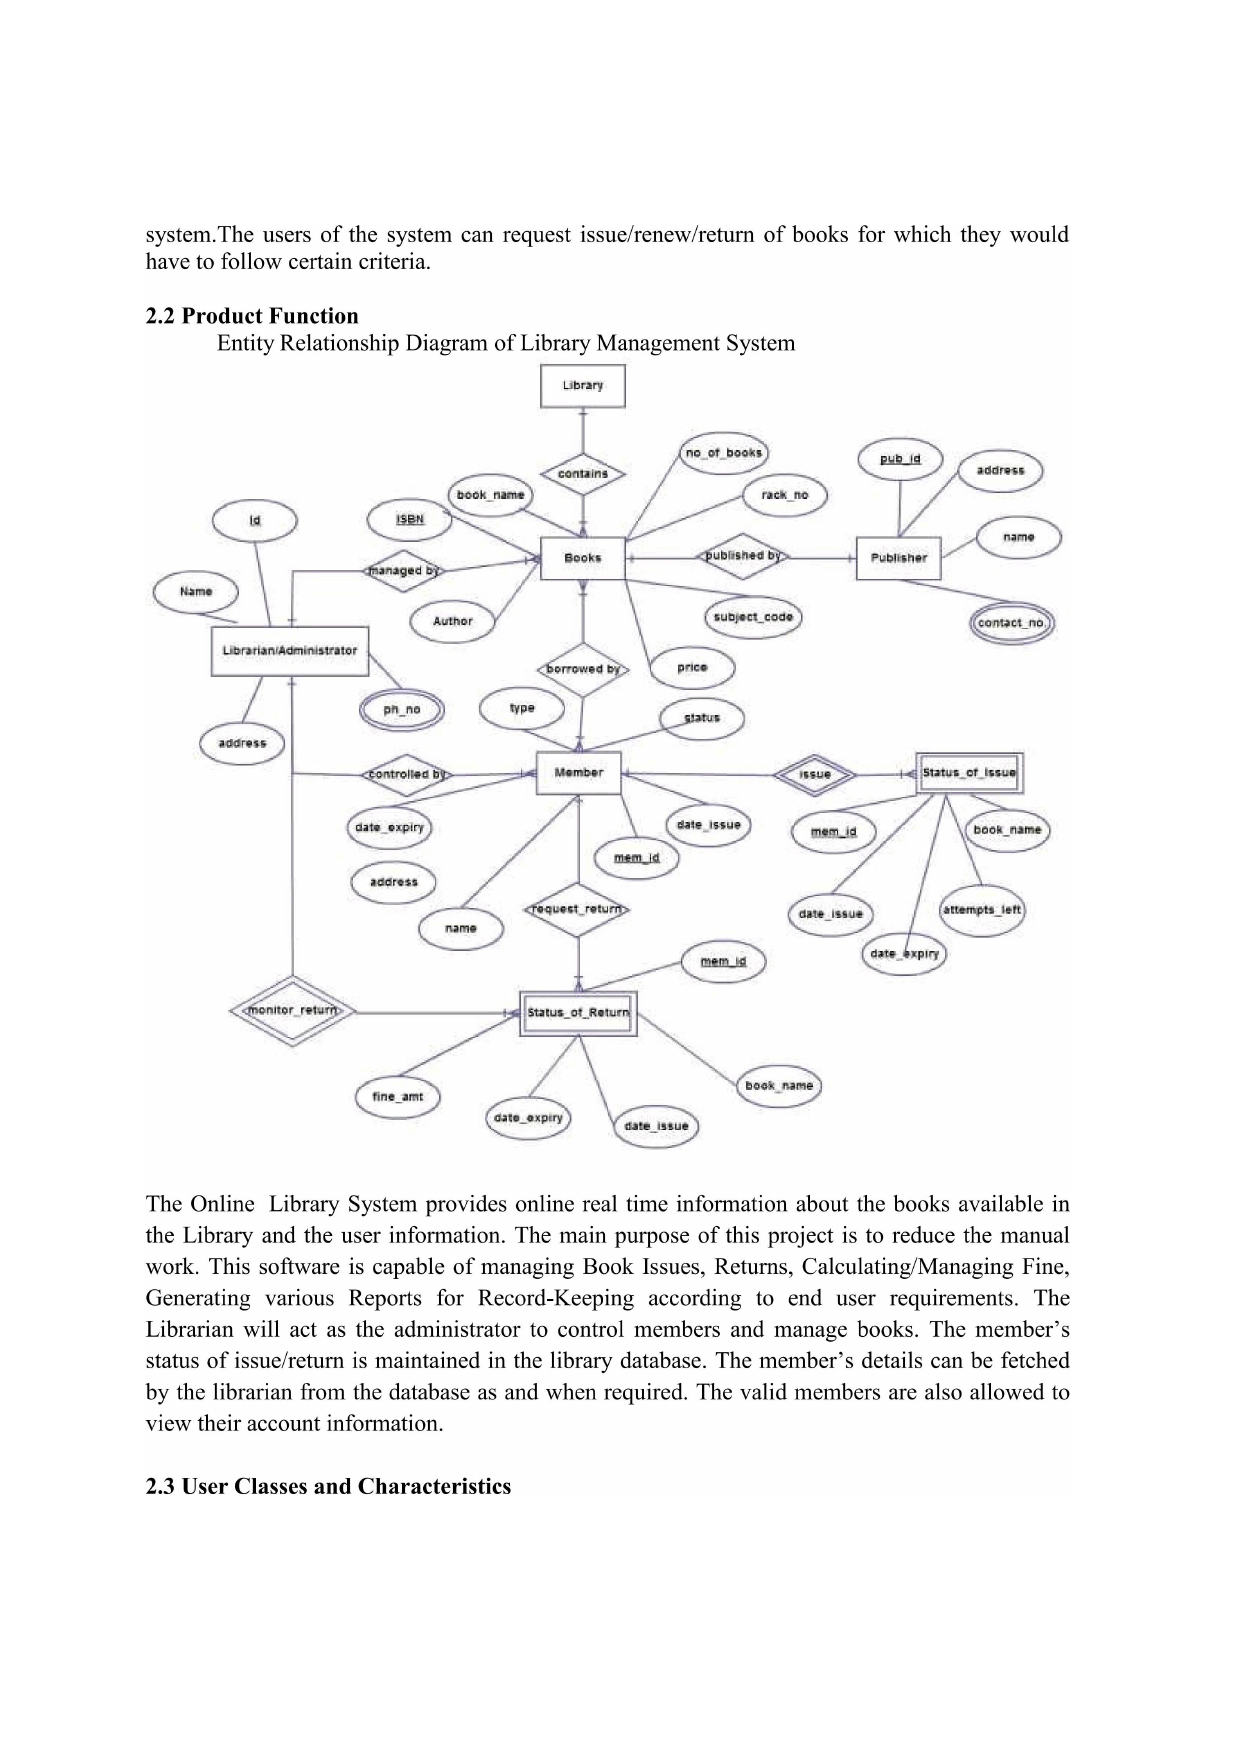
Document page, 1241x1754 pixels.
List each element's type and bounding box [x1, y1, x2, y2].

picture [144, 225, 1070, 1495]
